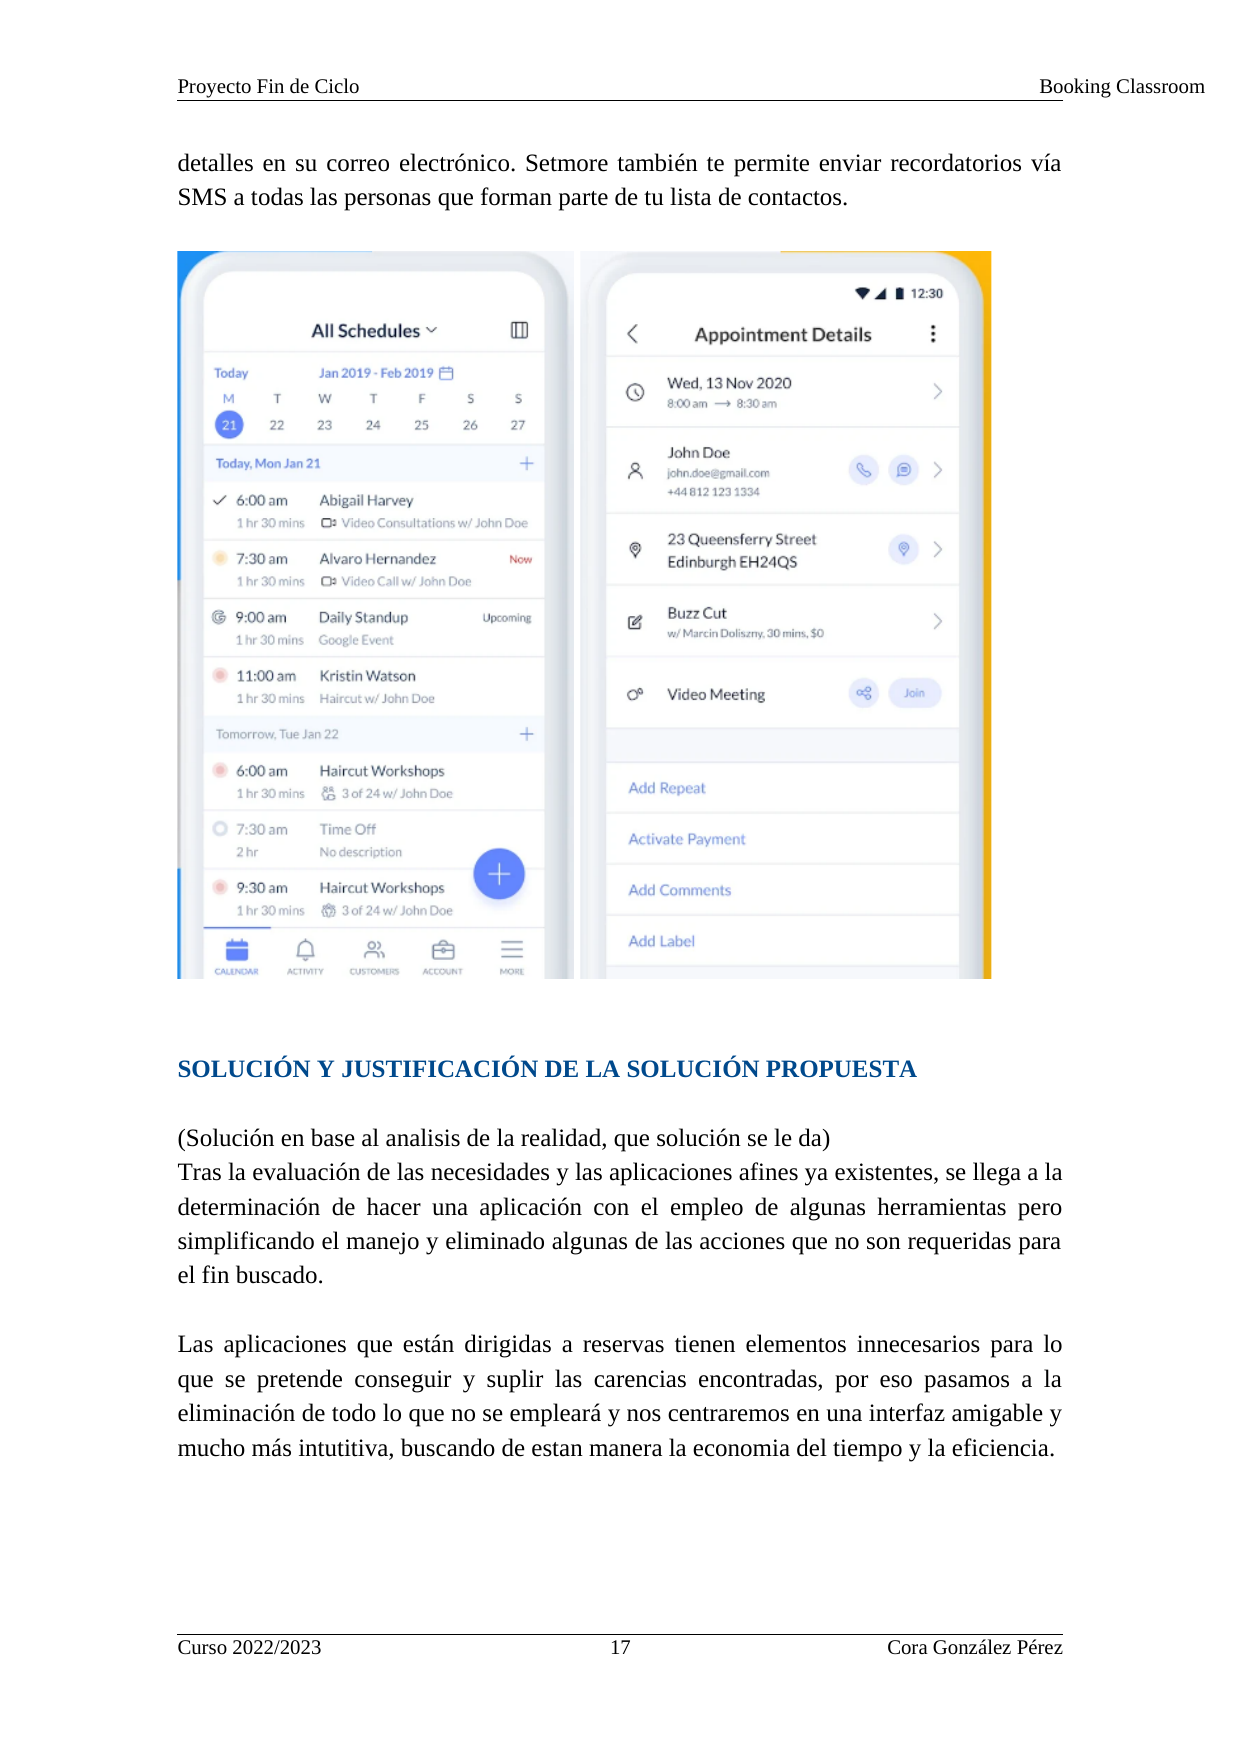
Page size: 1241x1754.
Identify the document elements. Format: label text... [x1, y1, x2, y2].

subtitle SOLUCIÓN Y JUSTIFICACIÓN DE LA SOLUCIÓN PROPUESTA [177, 1054, 1063, 1082]
text Las aplicaciones que están dirigidas a reservas tienen elementos innecesarios para lo que se pretende conseguir y suplir las carencias encontradas, por eso pasamos a la eliminación de todo lo que no se empleará y nos centraremos en una interfaz amigable y mucho más intutitiva, buscando de estan manera la economia del tiempo y la eficiencia. [177, 1329, 1063, 1462]
text Tras la evaluación de las necesidades y las aplicaciones afines ya existentes, se llega a la determinación de hacer una aplicación con el empleo de algunas herramientas pero simplificando el manejo y eliminado algunas de las acciones que no son requeridas para el fin buscado. [177, 1157, 1063, 1289]
picture [177, 251, 574, 979]
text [177, 148, 1063, 211]
picture [580, 251, 992, 979]
text (Solución en base al analisis de la realidad, que solución se le da) [177, 1123, 1063, 1151]
